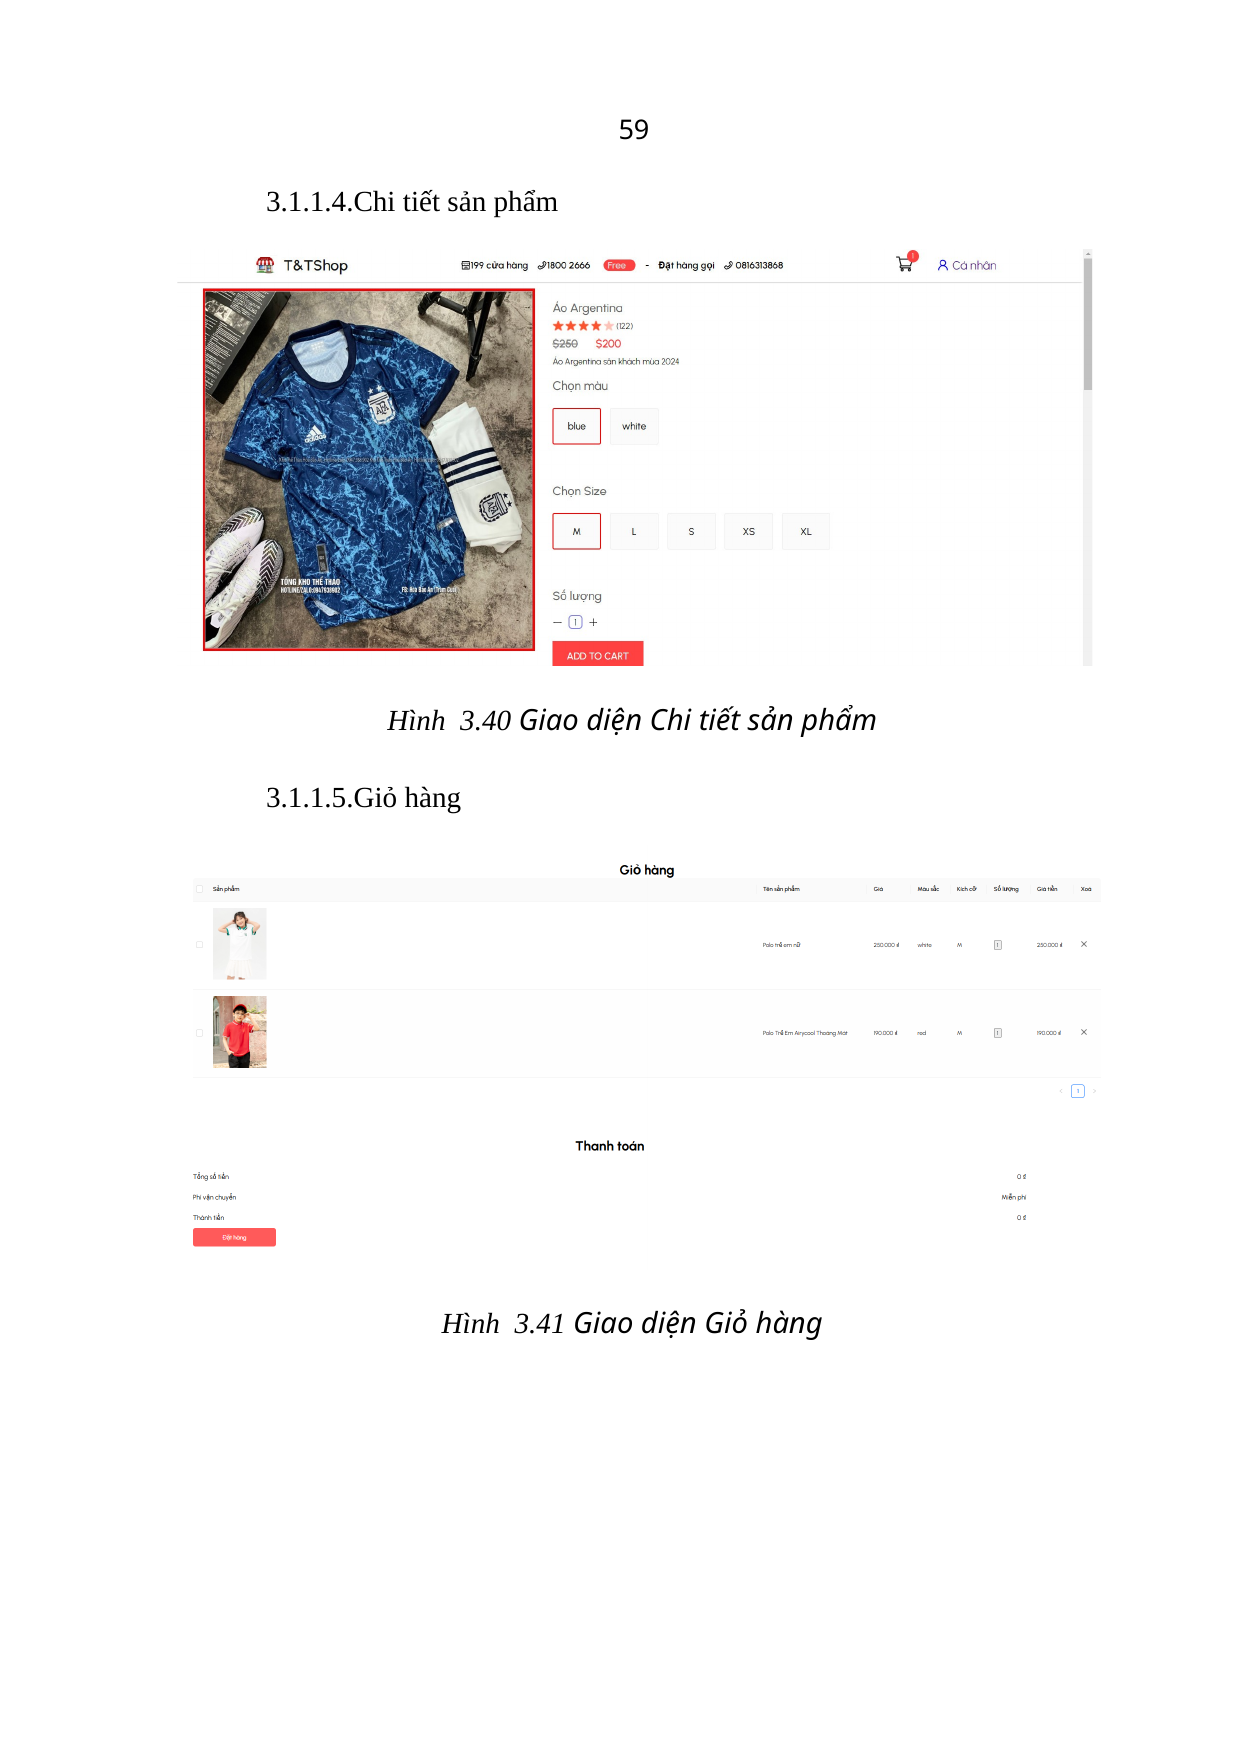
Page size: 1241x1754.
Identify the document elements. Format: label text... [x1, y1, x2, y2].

picture [177, 845, 1118, 1270]
subtitle Chi tiết sản phẩm [266, 184, 1090, 218]
picture [177, 249, 1093, 666]
subtitle Giỏ hàng [266, 780, 1090, 813]
